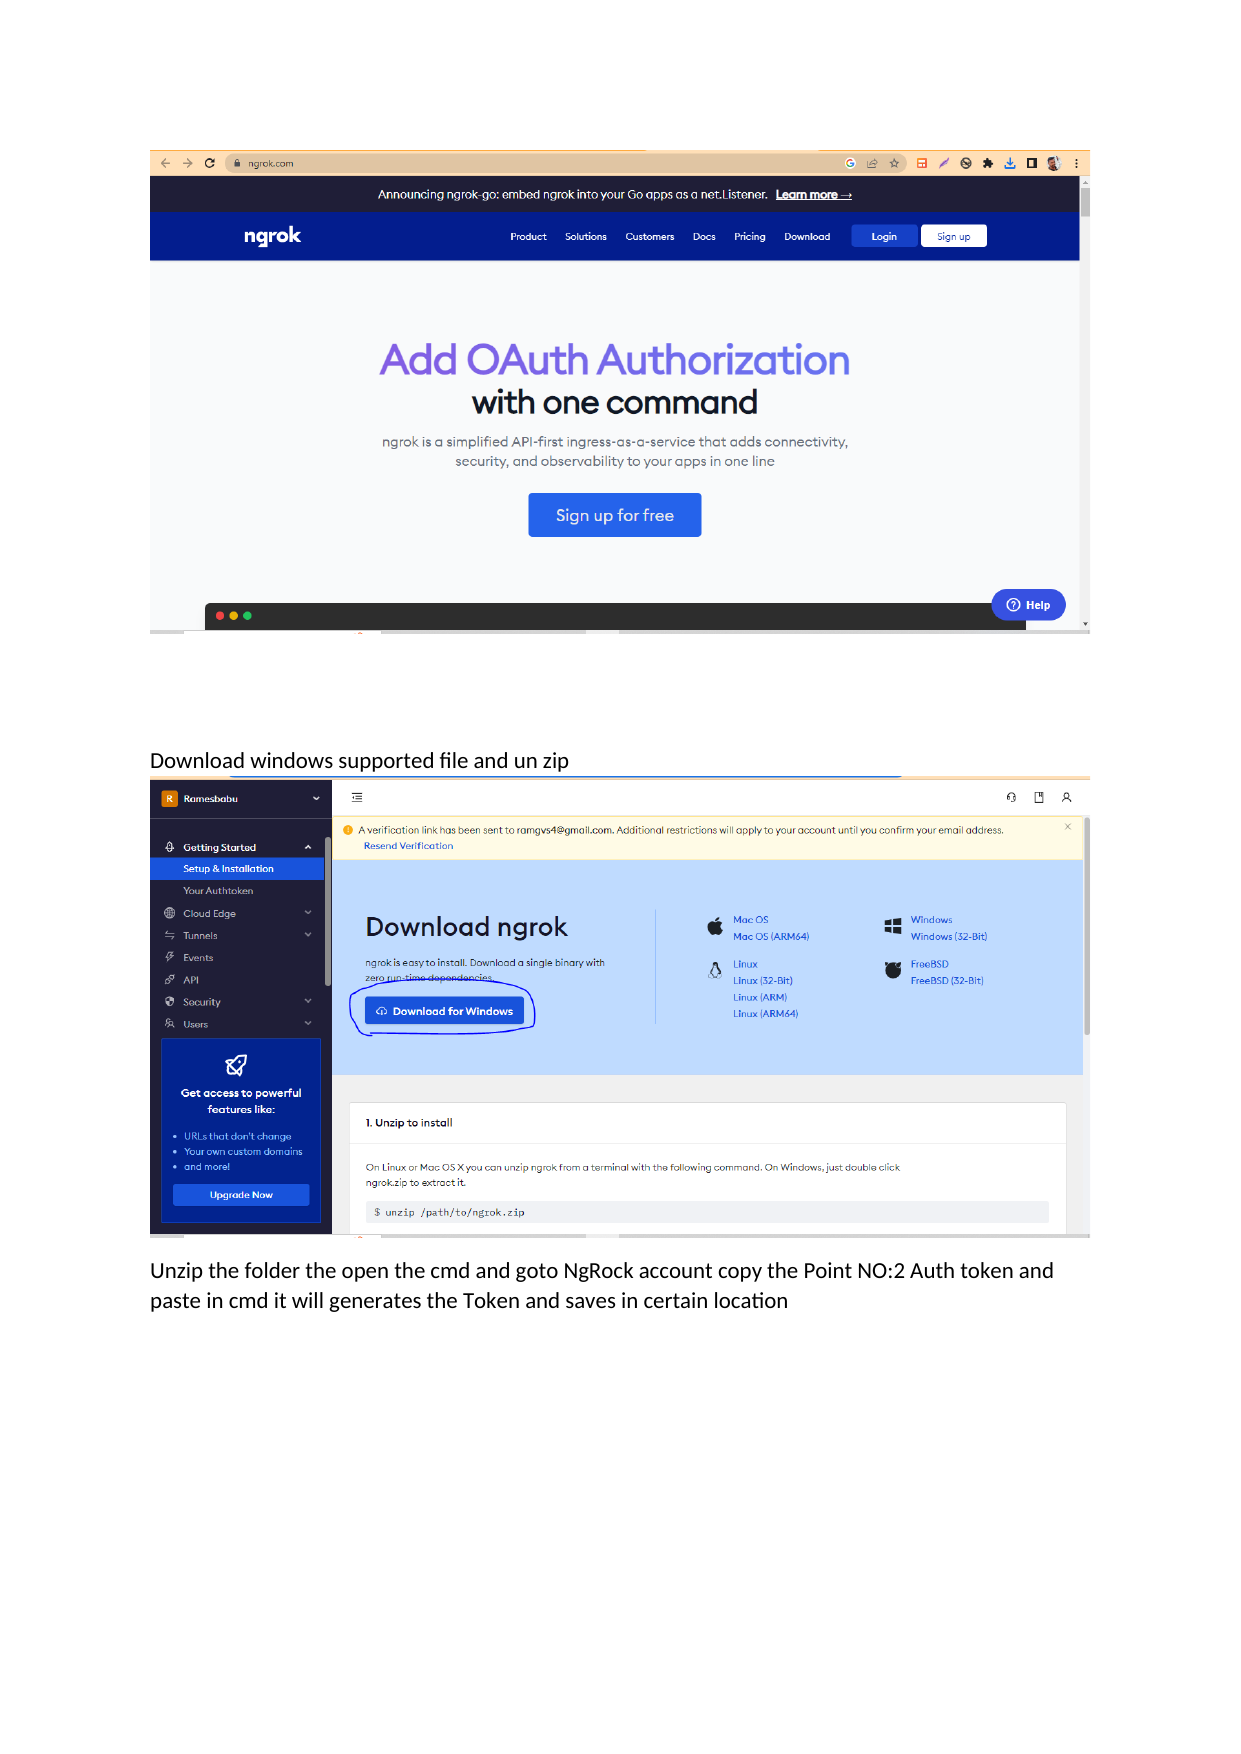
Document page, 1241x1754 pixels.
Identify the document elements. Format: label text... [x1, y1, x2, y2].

text Download windows supported file and un zip [150, 746, 1090, 776]
text Unzip the folder the open the cmd and goto NgRock account copy the Point NO:2 Auth token and paste in cmd it will generates the Token and saves in certain location [150, 1256, 1090, 1314]
picture [150, 150, 1091, 634]
picture [150, 776, 1091, 1238]
